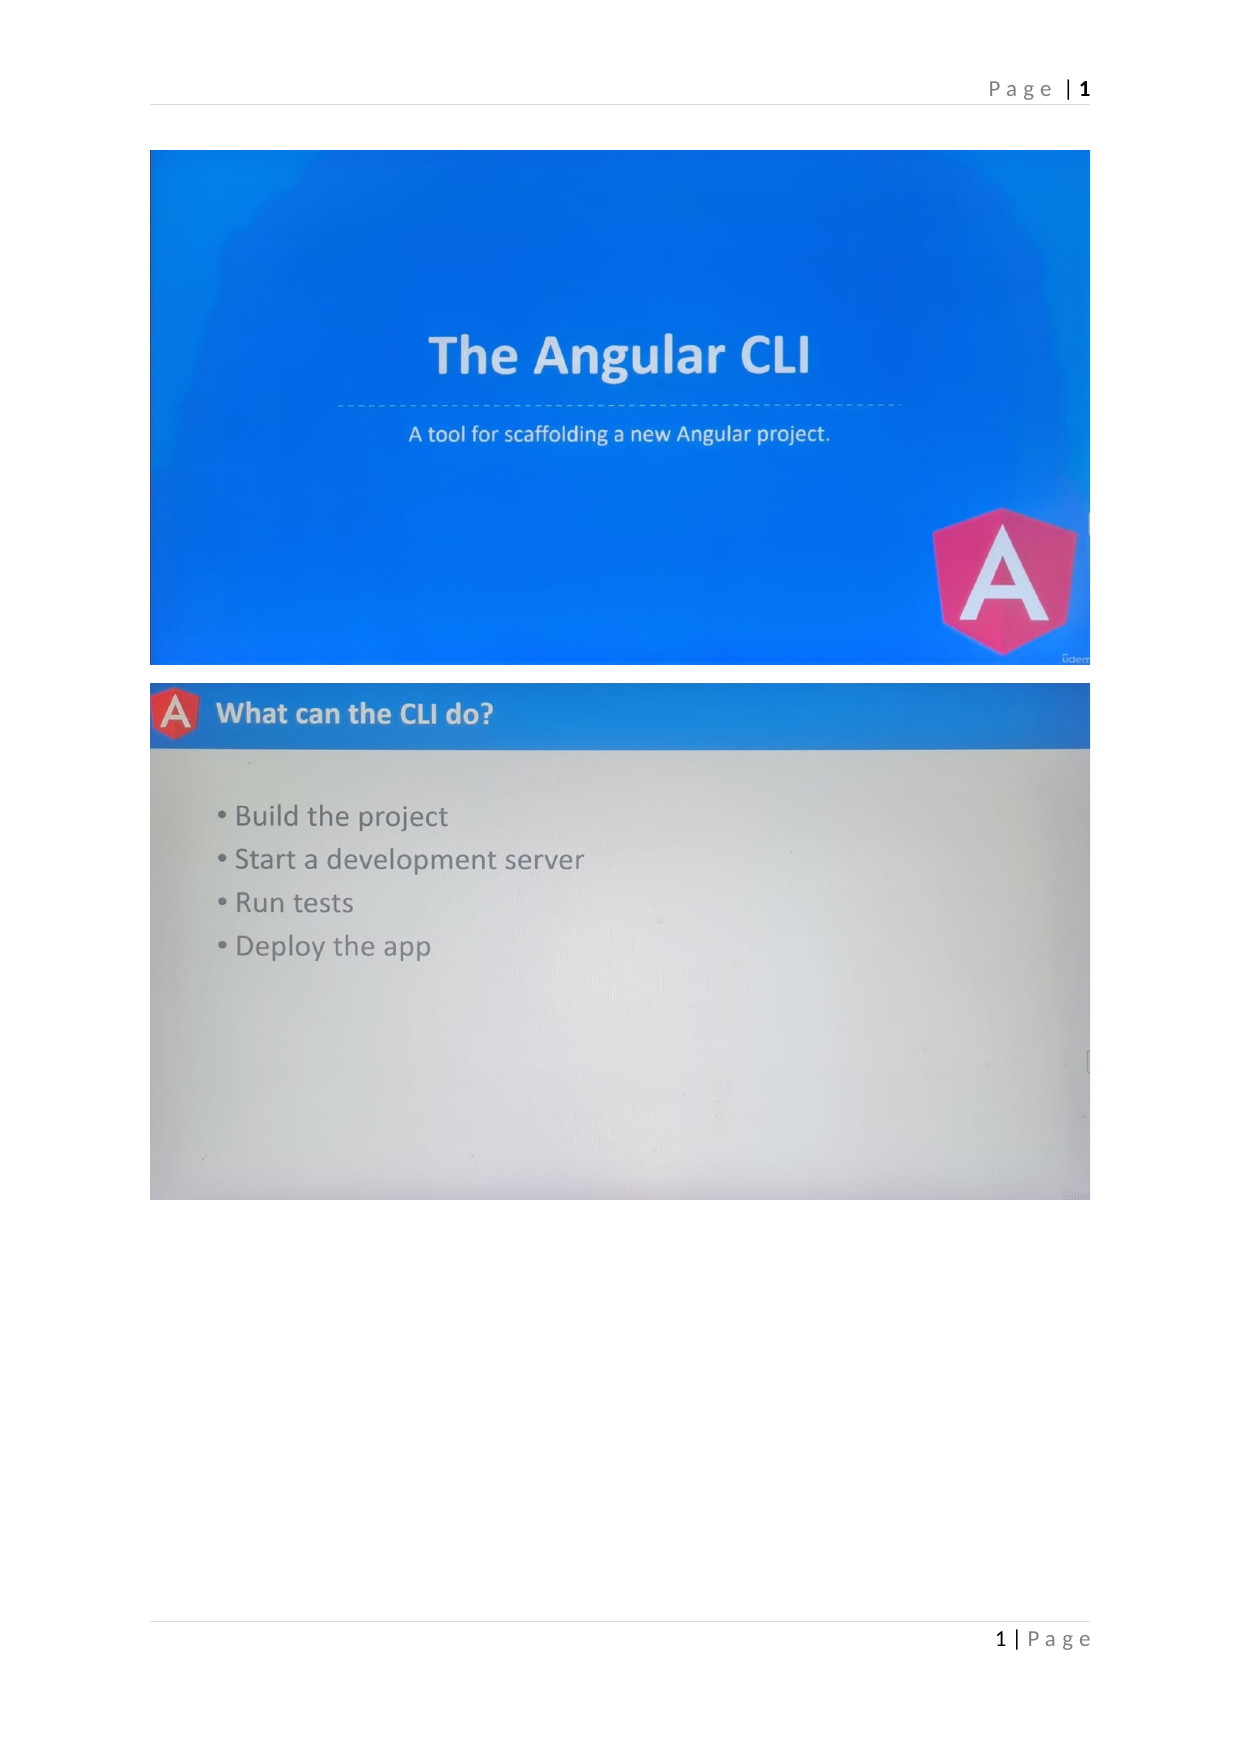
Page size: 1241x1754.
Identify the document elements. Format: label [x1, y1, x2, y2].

picture [150, 683, 1091, 1200]
picture [150, 150, 1091, 665]
